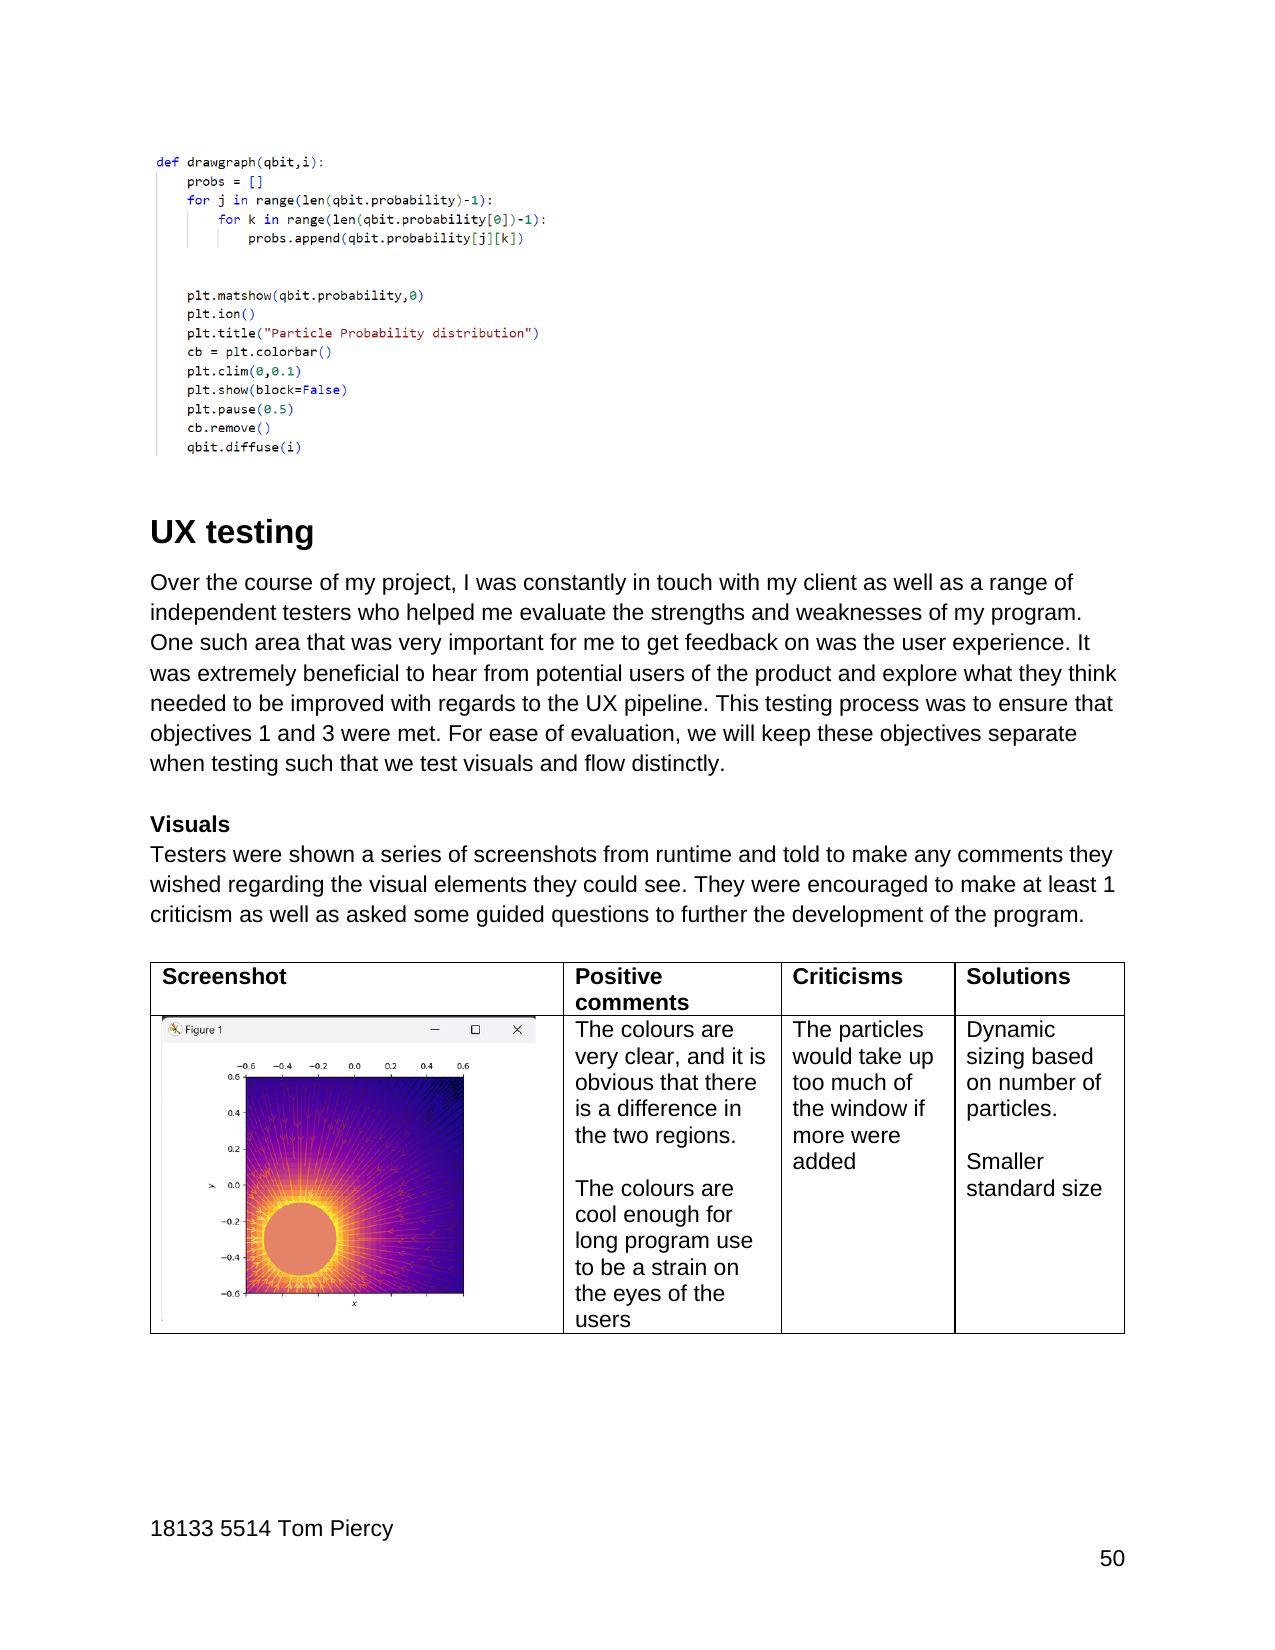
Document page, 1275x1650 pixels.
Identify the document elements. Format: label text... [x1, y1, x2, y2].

text Over the course of my project, I was constantly in touch with my client as well as a range of independent testers who helped me evaluate the strengths and weaknesses of my program. One such area that was very important for me to get feedback on was the user experience. It was extremely beneficial to hear from potential users of the product and explore what they think needed to be improved with regards to the UX pipeline. This testing process was to ensure that objectives 1 and 3 were met. For ease of evaluation, we will keep these objectives separate when testing such that we test visuals and flow distinctly. [150, 569, 1125, 776]
picture [161, 1016, 536, 1321]
table_cell The particles would take up too much of the window if more were added [782, 1016, 954, 1333]
table_cell The colours are very clear, and it is obvious that there is a difference in the two regions. The colours are cool enough for long program use to be a strain on the eyes of the users [564, 1016, 781, 1333]
table_header Positive comments [564, 963, 781, 1015]
text Testers were shown a series of screenshots from runtime and told to make any comments they wished regarding the visual elements they could see. They were encouraged to make at least 1 criticism as well as asked some guided questions to further the development of the program. [150, 841, 1125, 927]
subtitle UX testing [150, 512, 1125, 551]
table_header Solutions [956, 963, 1124, 1015]
table_cell Dynamic sizing based on number of particles. Smaller standard size [956, 1016, 1124, 1333]
table_cell [151, 1016, 563, 1333]
text Visuals [150, 811, 1125, 837]
picture [150, 150, 577, 471]
table_header Criticisms [782, 963, 954, 1015]
table_header Screenshot [151, 963, 563, 1015]
